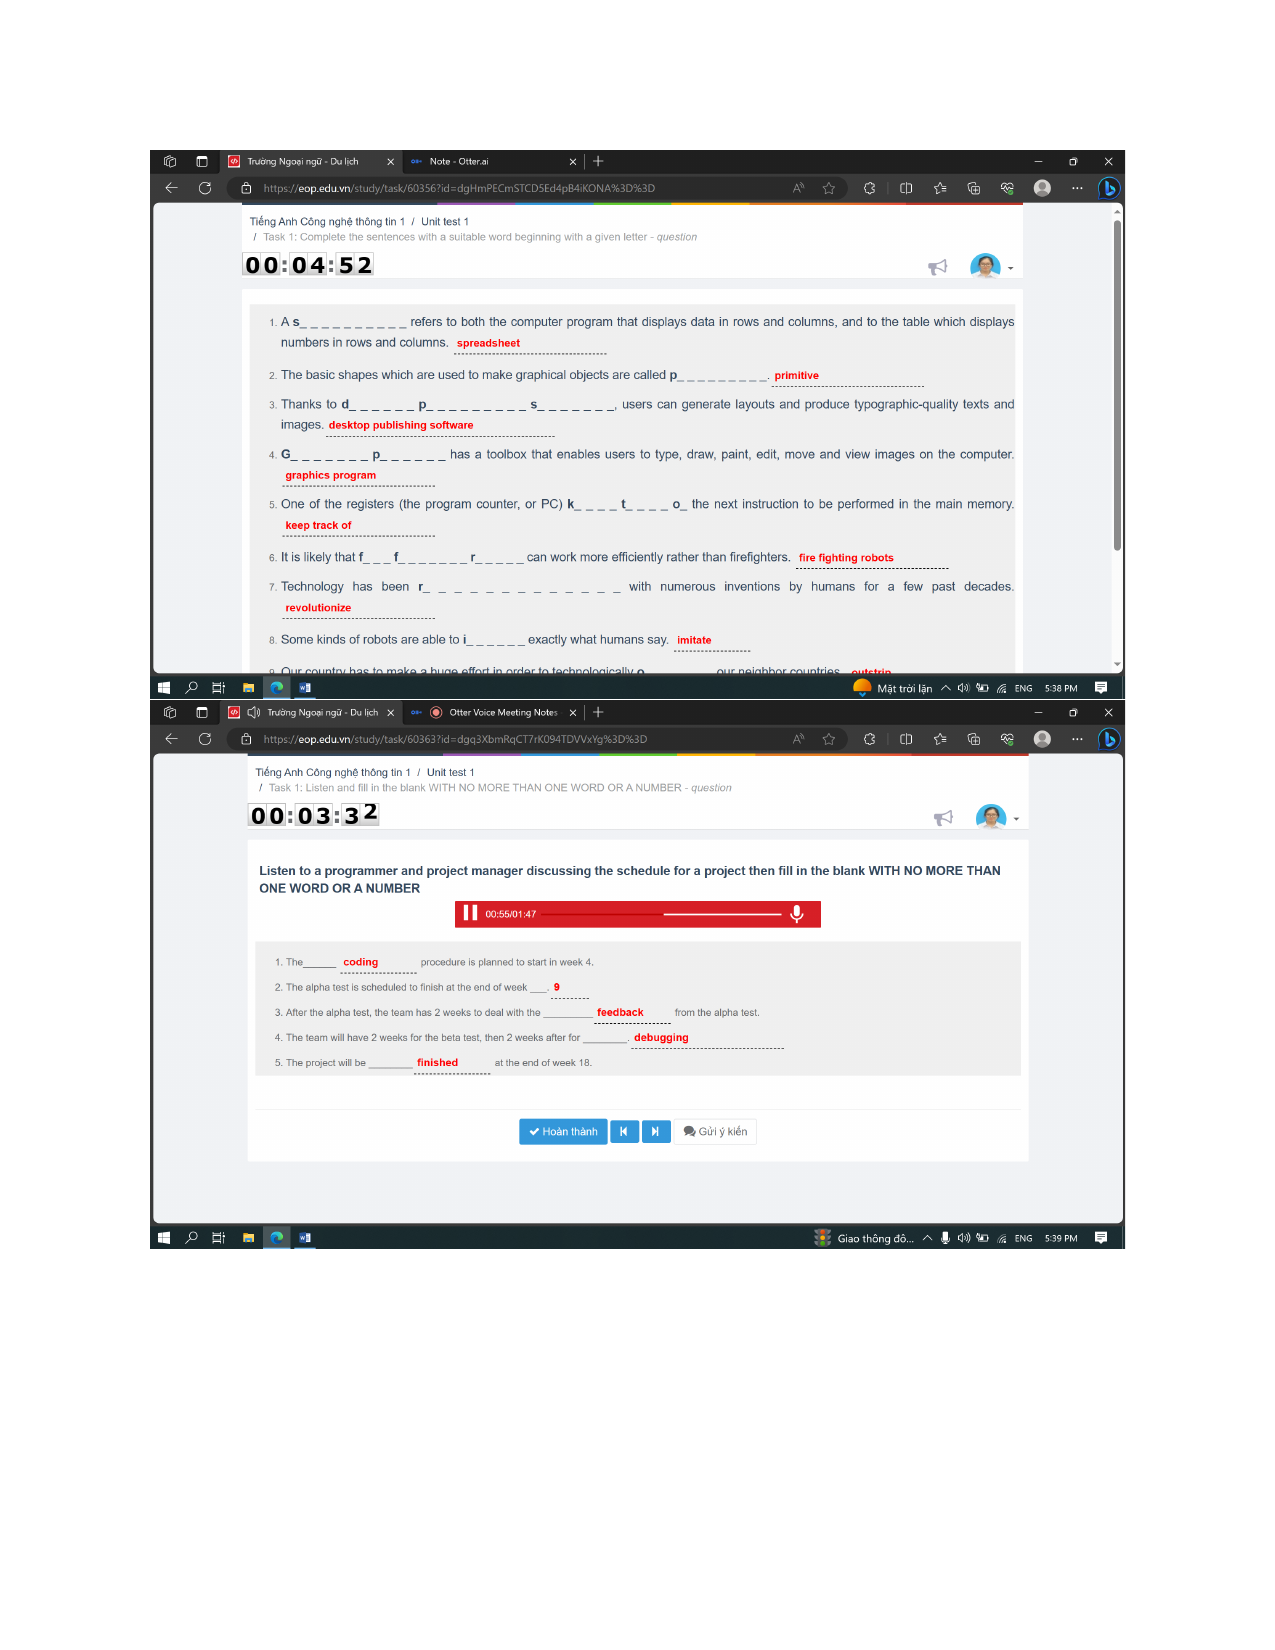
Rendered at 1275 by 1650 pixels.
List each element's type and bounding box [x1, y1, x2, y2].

picture [150, 150, 1125, 699]
picture [150, 700, 1125, 1249]
